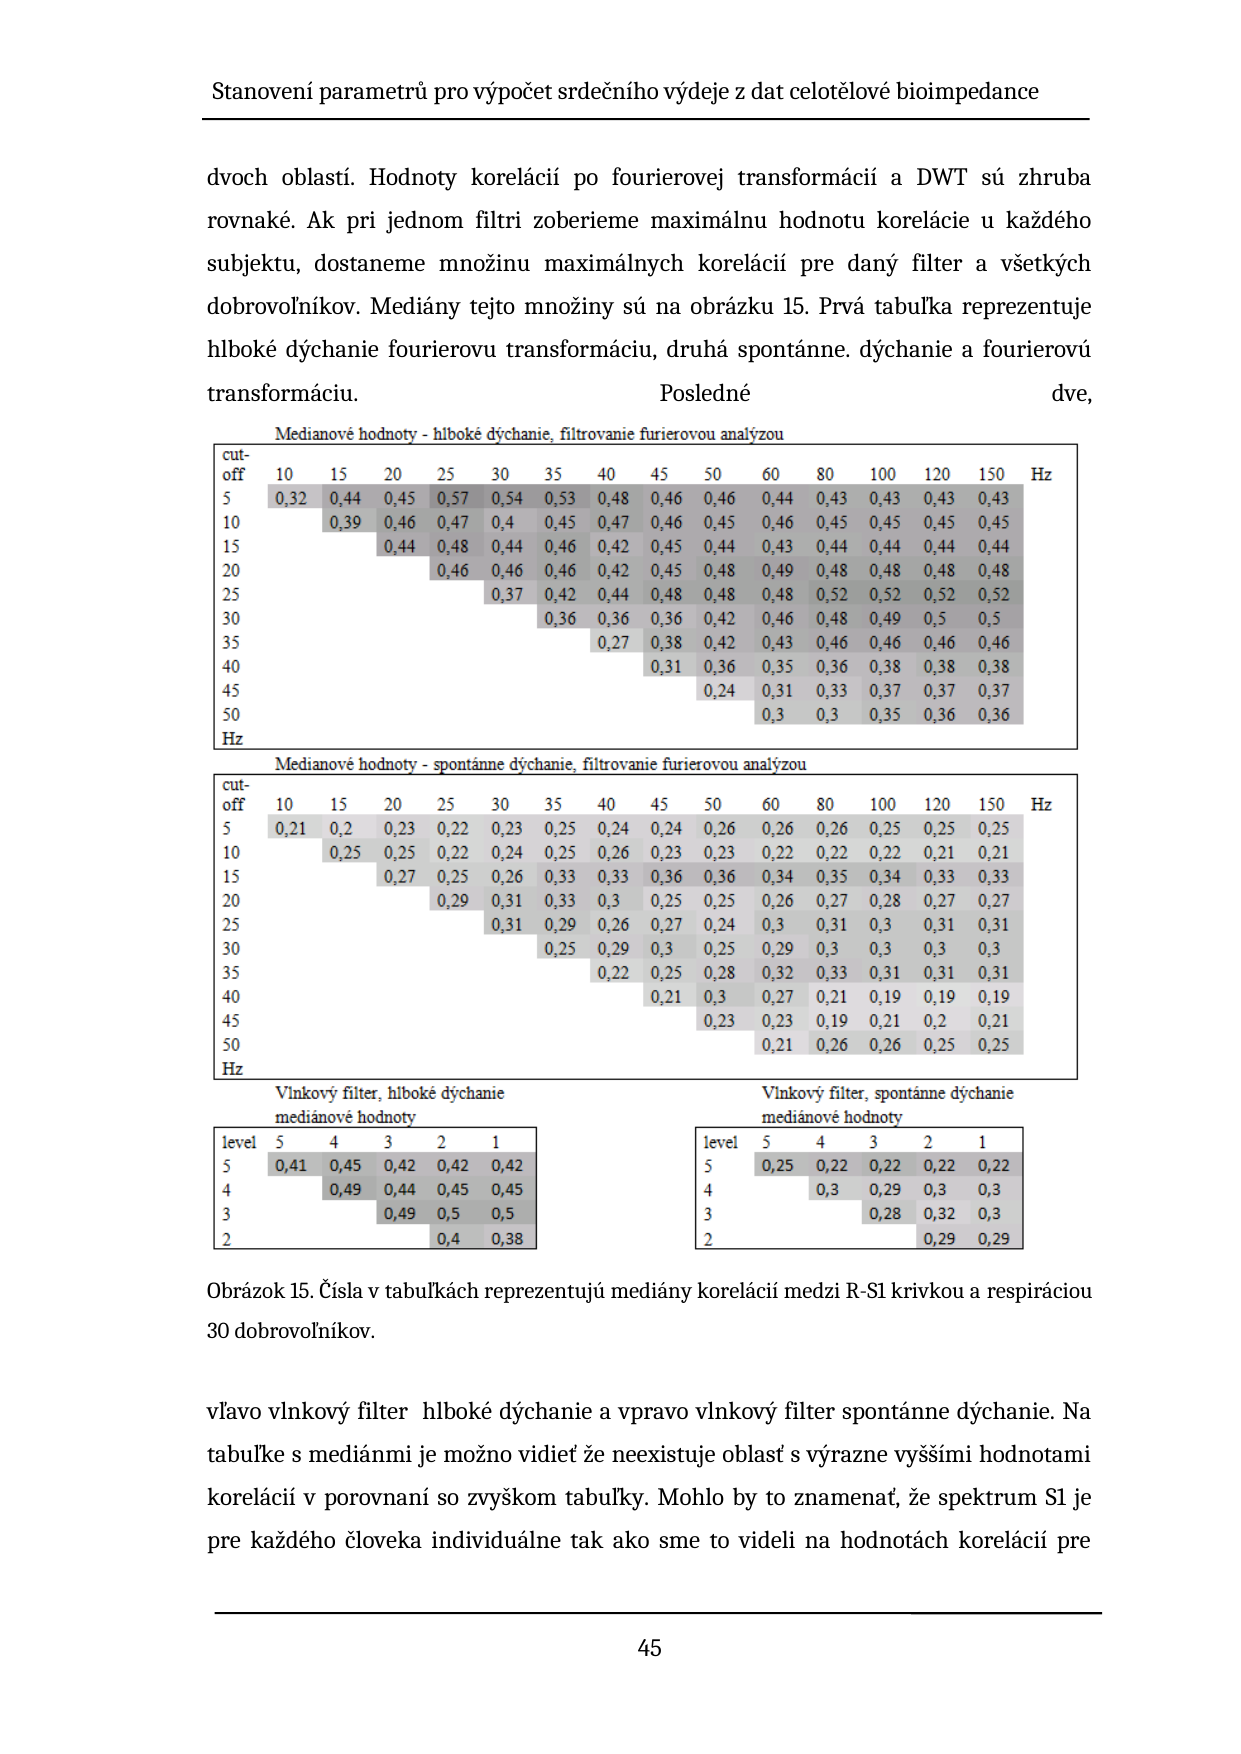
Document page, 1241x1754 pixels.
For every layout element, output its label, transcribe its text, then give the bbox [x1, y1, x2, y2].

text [207, 1397, 1092, 1555]
text dobrovoľníka číslo 32 a dobrovoľníka číslo 55 pri hlbokom dýchaní a filtrácií fourierovou transformáciou. V spodnej časti obrázku 14 sú tí istý dobrovoľníci takisto pri hlbokom dýchaní, ale filtrovaný pomocou DWT.V závislosti na hodnote korelácie je vyfarbené pozadie každého políčka stupňom šedej. Bielu farbu má korelácia s hodnotou 0. Čím je hodnota vyššia tým je aj farba tmavšia až hodnota 1 má čiernu farbu. Z takto označených korelácií je na prvý pohľad zrejmé, že pásma v ktorých S1 koreluje s respiráciou sú výrazne rozdielne subjekt od subjektu. Toto platí aj pre spontánne dýchanie. Korelácie sa pomerne málo líšia v jednom riadku, zato sa líšia výrazne medzi jednotlivými riadkami. To naznačuje, že dôležitejším parametrom bude stanovenie spodnej hranice filtru. Zaujímavé ja takisto rozdelenie pásma korelácií pri subjekte 32. Môžeme sa domnievať, že S1 má v tomto prípade spektrum rozdelené do dvoch oblastí. Hodnoty korelácií po fourierovej transformácií a DWT sú zhruba rovnaké. Ak pri jednom filtri zoberieme maximálnu hodnotu korelácie u každého subjektu, dostaneme množinu maximálnych korelácií pre daný filter a všetkých dobrovoľníkov. Mediány tejto množiny sú na obrázku 15. Prvá tabuľka reprezentuje hlboké dýchanie fourierovu transformáciu, druhá spontánne. dýchanie a fourierovú transformáciu. Posledné dve, Obrázok 15. Čísla v tabuľkách reprezentujú mediány korelácií medzi R-S1 krivkou a respiráciou 30 dobrovoľníkov. [207, 163, 1092, 421]
picture [206, 421, 1092, 1266]
